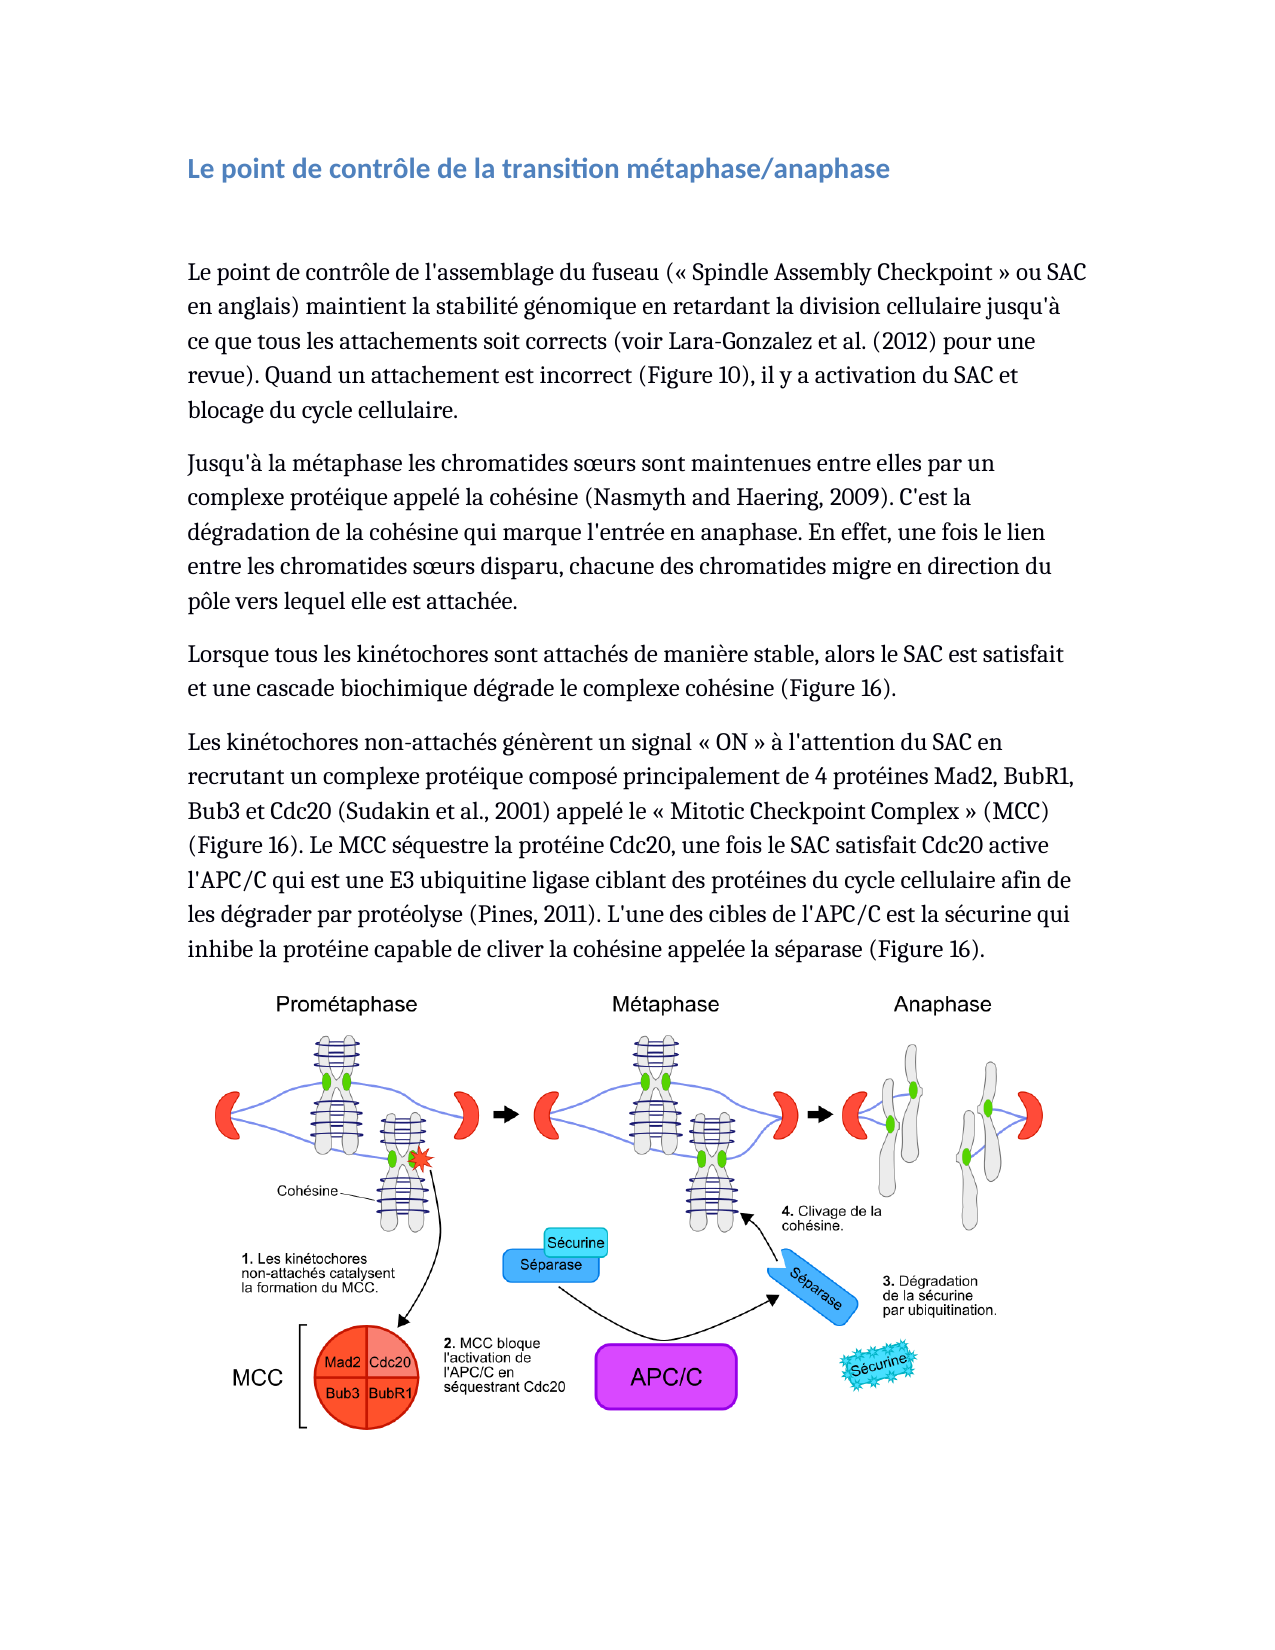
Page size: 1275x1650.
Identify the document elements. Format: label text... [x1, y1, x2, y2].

text Lorsque tous les kinétochores sont attachés de manière stable, alors le SAC est satisfait et une cascade biochimique dégrade le complexe cohésine (Figure 16). [187, 640, 1087, 703]
subtitle Le point de contrôle de la transition métaphase/anaphase [187, 150, 1087, 186]
text Les kinétochores non-attachés génèrent un signal « ON » à l'attention du SAC en recrutant un complexe protéique composé principalement de 4 protéines Mad2, BubR1, Bub3 et Cdc20 (Sudakin et al., 2001) appelé le « Mitotic Checkpoint Complex » (MCC) (Figure 16). Le MCC séquestre la protéine Cdc20, une fois le SAC satisfait Cdc20 active l'APC/C qui est une E3 ubiquitine ligase ciblant des protéines du cycle cellulaire afin de les dégrader par protéolyse (Pines, 2011). L'une des cibles de l'APC/C est la sécurine qui inhibe la protéine capable de cliver la cohésine appelée la séparase (Figure 16). [187, 728, 1087, 963]
picture [206, 987, 1050, 1438]
text Le point de contrôle de l'assemblage du fuseau (« Spindle Assembly Checkpoint » ou SAC en anglais) maintient la stabilité génomique en retardant la division cellulaire jusqu'à ce que tous les attachements soit corrects (voir Lara-Gonzalez et al. (2012) pour une revue). Quand un attachement est incorrect (Figure 10), il y a activation du SAC et blocage du cycle cellulaire. [187, 258, 1087, 424]
text Jusqu'à la métaphase les chromatides sœurs sont maintenues entre elles par un complexe protéique appelé la cohésine (Nasmyth and Haering, 2009). C'est la dégradation de la cohésine qui marque l'entrée en anaphase. En effet, une fois le lien entre les chromatides sœurs disparu, chacune des chromatides migre en direction du pôle vers lequel elle est attachée. [187, 449, 1087, 615]
